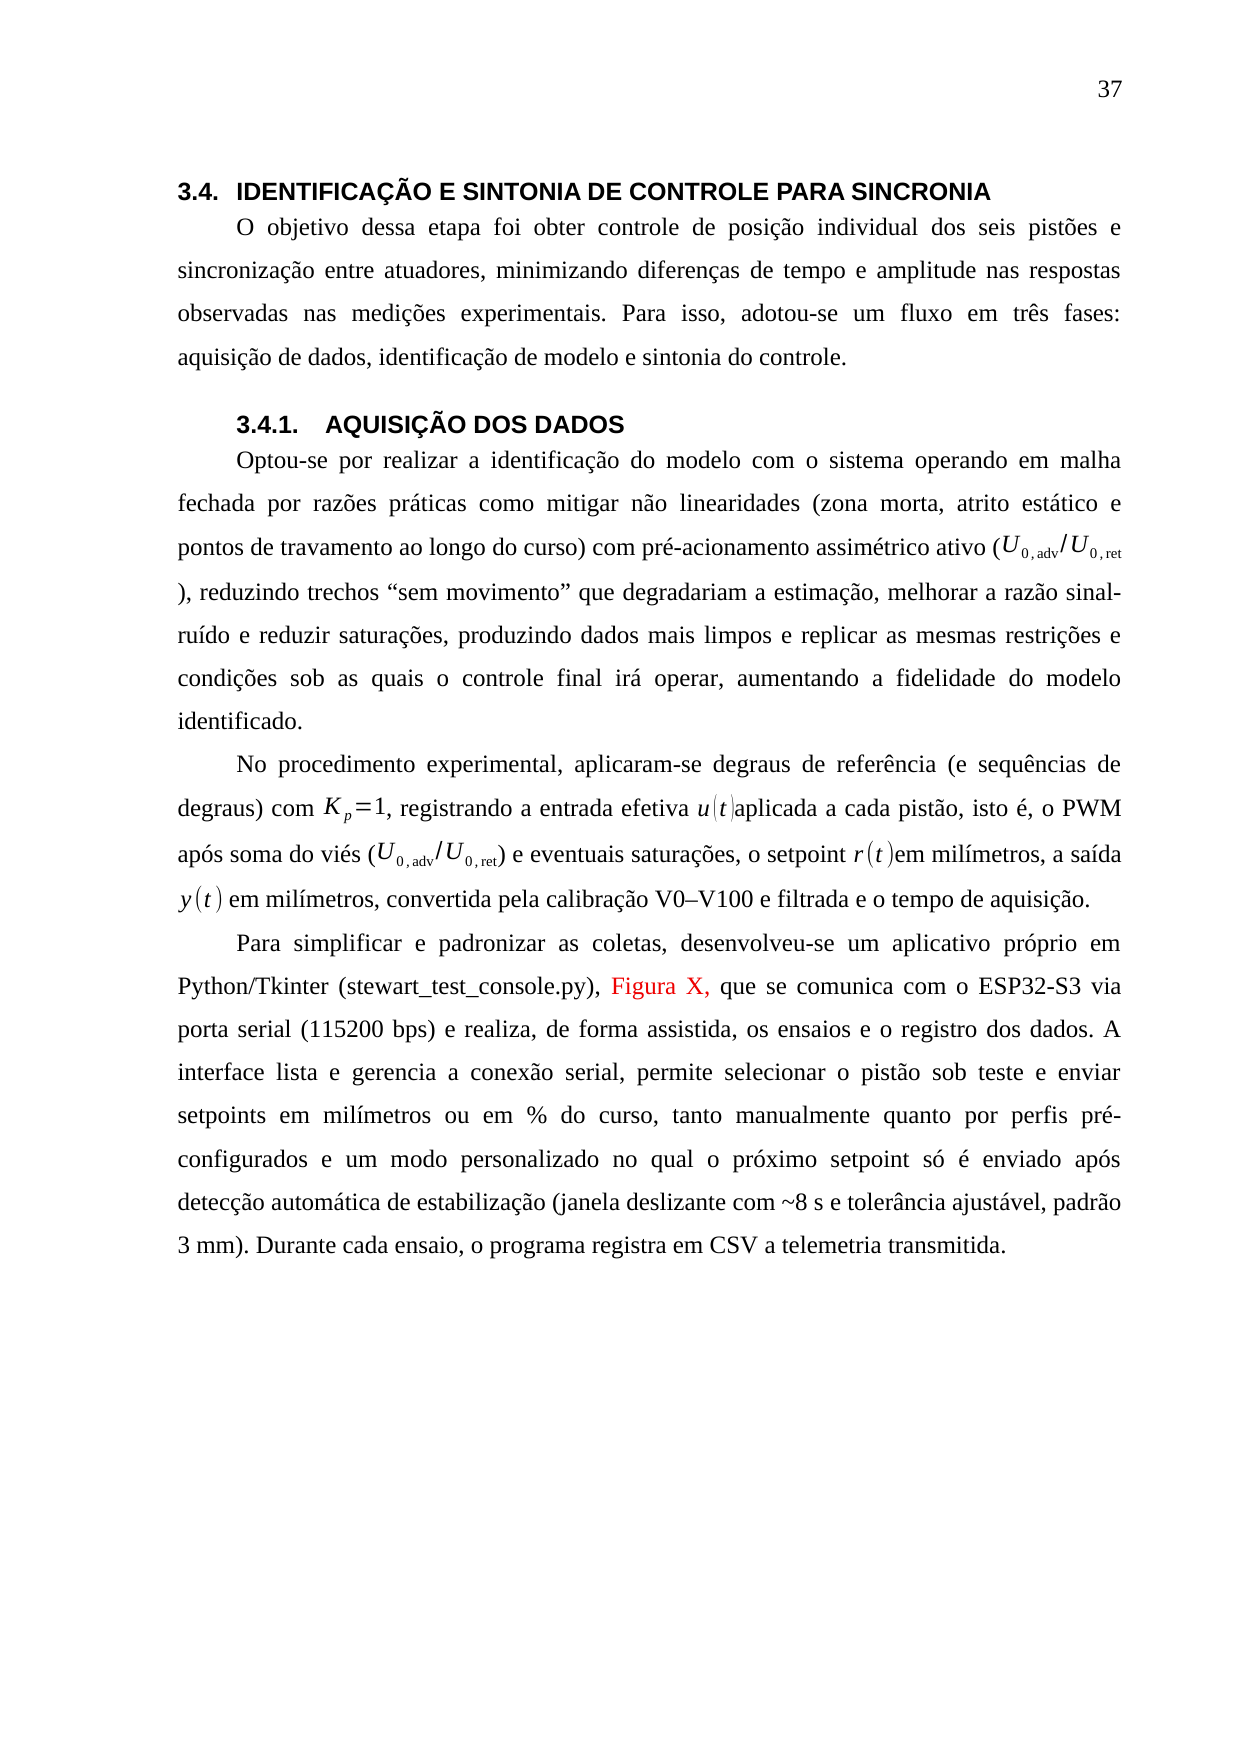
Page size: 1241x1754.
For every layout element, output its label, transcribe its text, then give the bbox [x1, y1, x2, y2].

text Optou-se por realizar a identificação do modelo com o sistema operando em malha fechada por razões práticas como mitigar não linearidades (zona morta, atrito estático e pontos de travamento ao longo do curso) com pré-acionamento assimétrico ativo (), reduzindo trechos “sem movimento” que degradariam a estimação, melhorar a razão sinal-ruído e reduzir saturações, produzindo dados mais limpos e replicar as mesmas restrições e condições sob as quais o controle final irá operar, aumentando a fidelidade do modelo identificado. [177, 445, 1122, 735]
text Para simplificar e padronizar as coletas, desenvolveu-se um aplicativo próprio em Python/Tkinter (stewart_test_console.py), Figura X, que se comunica com o ESP32-S3 via porta serial (115200 bps) e realiza, de forma assistida, os ensaios e o registro dos dados. A interface lista e gerencia a conexão serial, permite selecionar o pistão sob teste e enviar setpoints em milímetros ou em % do curso, tanto manualmente quanto por perfis pré-configurados e um modo personalizado no qual o próximo setpoint só é enviado após detecção automática de estabilização (janela deslizante com ~8 s e tolerância ajustável, padrão 3 mm). Durante cada ensaio, o programa registra em CSV a telemetria transmitida. [177, 928, 1122, 1259]
text No procedimento experimental, aplicaram-se degraus de referência (e sequências de degraus) com , registrando a entrada efetiva aplicada a cada pistão, isto é, o PWM após soma do viés () e eventuais saturações, o setpoint em milímetros, a saída em milímetros, convertida pela calibração V0–V100 e filtrada e o tempo de aquisição. [177, 749, 1122, 914]
text IDENTIFICAÇÃO E SINTONIA DE CONTROLE PARA SINCRONIA [177, 177, 1122, 206]
text O objetivo dessa etapa foi obter controle de posição individual dos seis pistões e sincronização entre atuadores, minimizando diferenças de tempo e amplitude nas respostas observadas nas medições experimentais. Para isso, adotou-se um fluxo em três fases: aquisição de dados, identificação de modelo e sintonia do controle. [177, 212, 1122, 370]
text aquisição dos dados [236, 410, 1122, 438]
